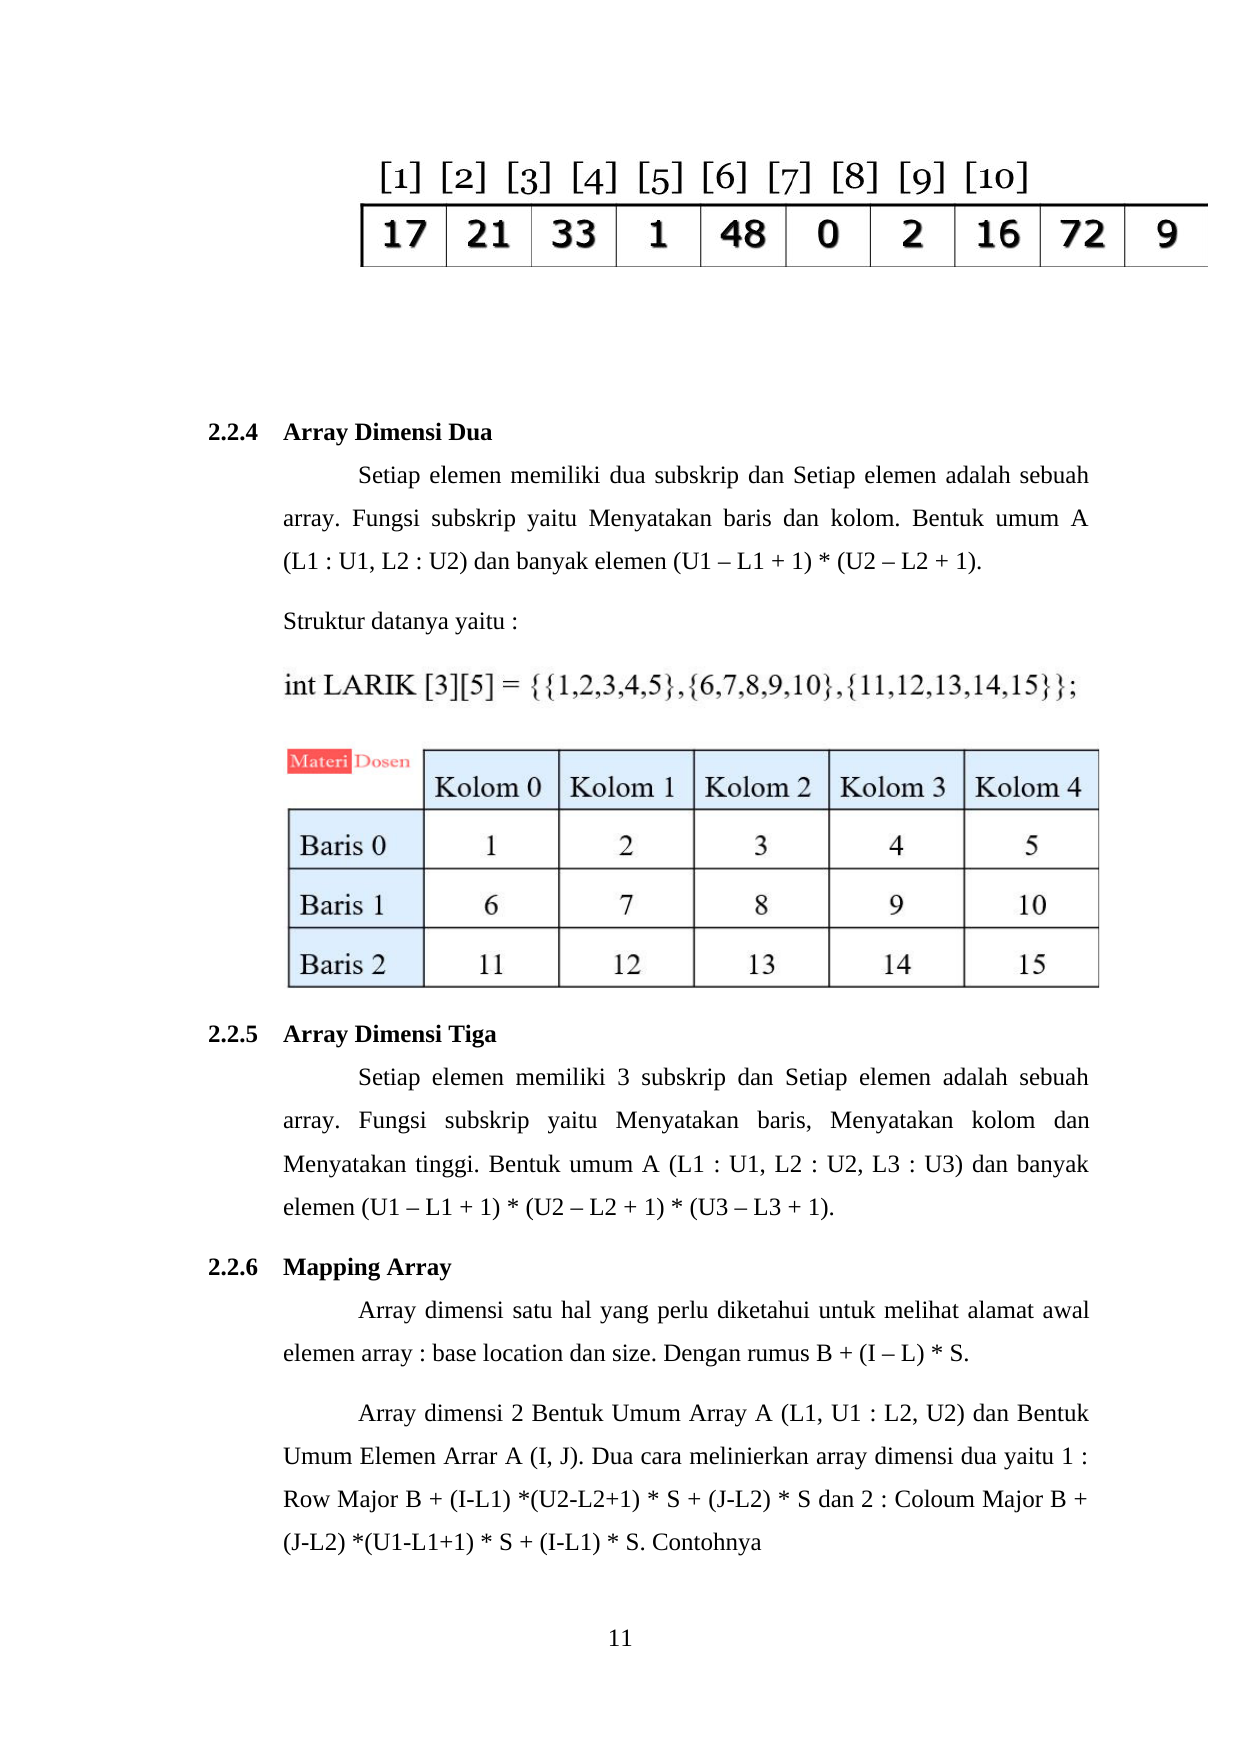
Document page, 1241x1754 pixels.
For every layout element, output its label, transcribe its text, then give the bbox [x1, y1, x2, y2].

text Array dimensi satu hal yang perlu diketahui untuk melihat alamat awal elemen array : base location dan size. Dengan rumus B + (I – L) * S. [283, 1295, 1090, 1367]
text Setiap elemen memiliki 3 subskrip dan Setiap elemen adalah sebuah array. Fungsi subskrip yaitu Menyatakan baris, Menyatakan kolom dan Menyatakan tinggi. Bentuk umum A (L1 : U1, L2 : U2, L3 : U3) dan banyak elemen (U1 – L1 + 1) * (U2 – L2 + 1) * (U3 – L3 + 1). [283, 1062, 1090, 1221]
text Struktur datanya yaitu : [283, 606, 1090, 635]
text Array dimensi 2 Bentuk Umum Array A (L1, U1 : L2, U2) dan Bentuk Umum Elemen Arrar A (I, J). Dua cara melinierkan array dimensi dua yaitu 1 : Row Major B + (I-L1) *(U2-L2+1) * S + (J-L2) * S dan 2 : Coloum Major B + (J-L2) *(U1-L1+1) * S + (I-L1) * S. Contohnya [283, 1398, 1090, 1556]
picture [357, 150, 1208, 267]
subtitle Array Dimensi Dua [208, 417, 1090, 446]
subtitle Array Dimensi Tiga [208, 1019, 1090, 1048]
picture [282, 665, 1100, 989]
subtitle Mapping Array [208, 1252, 1090, 1280]
text Setiap elemen memiliki dua subskrip dan Setiap elemen adalah sebuah array. Fungsi subskrip yaitu Menyatakan baris dan kolom. Bentuk umum A (L1 : U1, L2 : U2) dan banyak elemen (U1 – L1 + 1) * (U2 – L2 + 1). [283, 460, 1090, 575]
